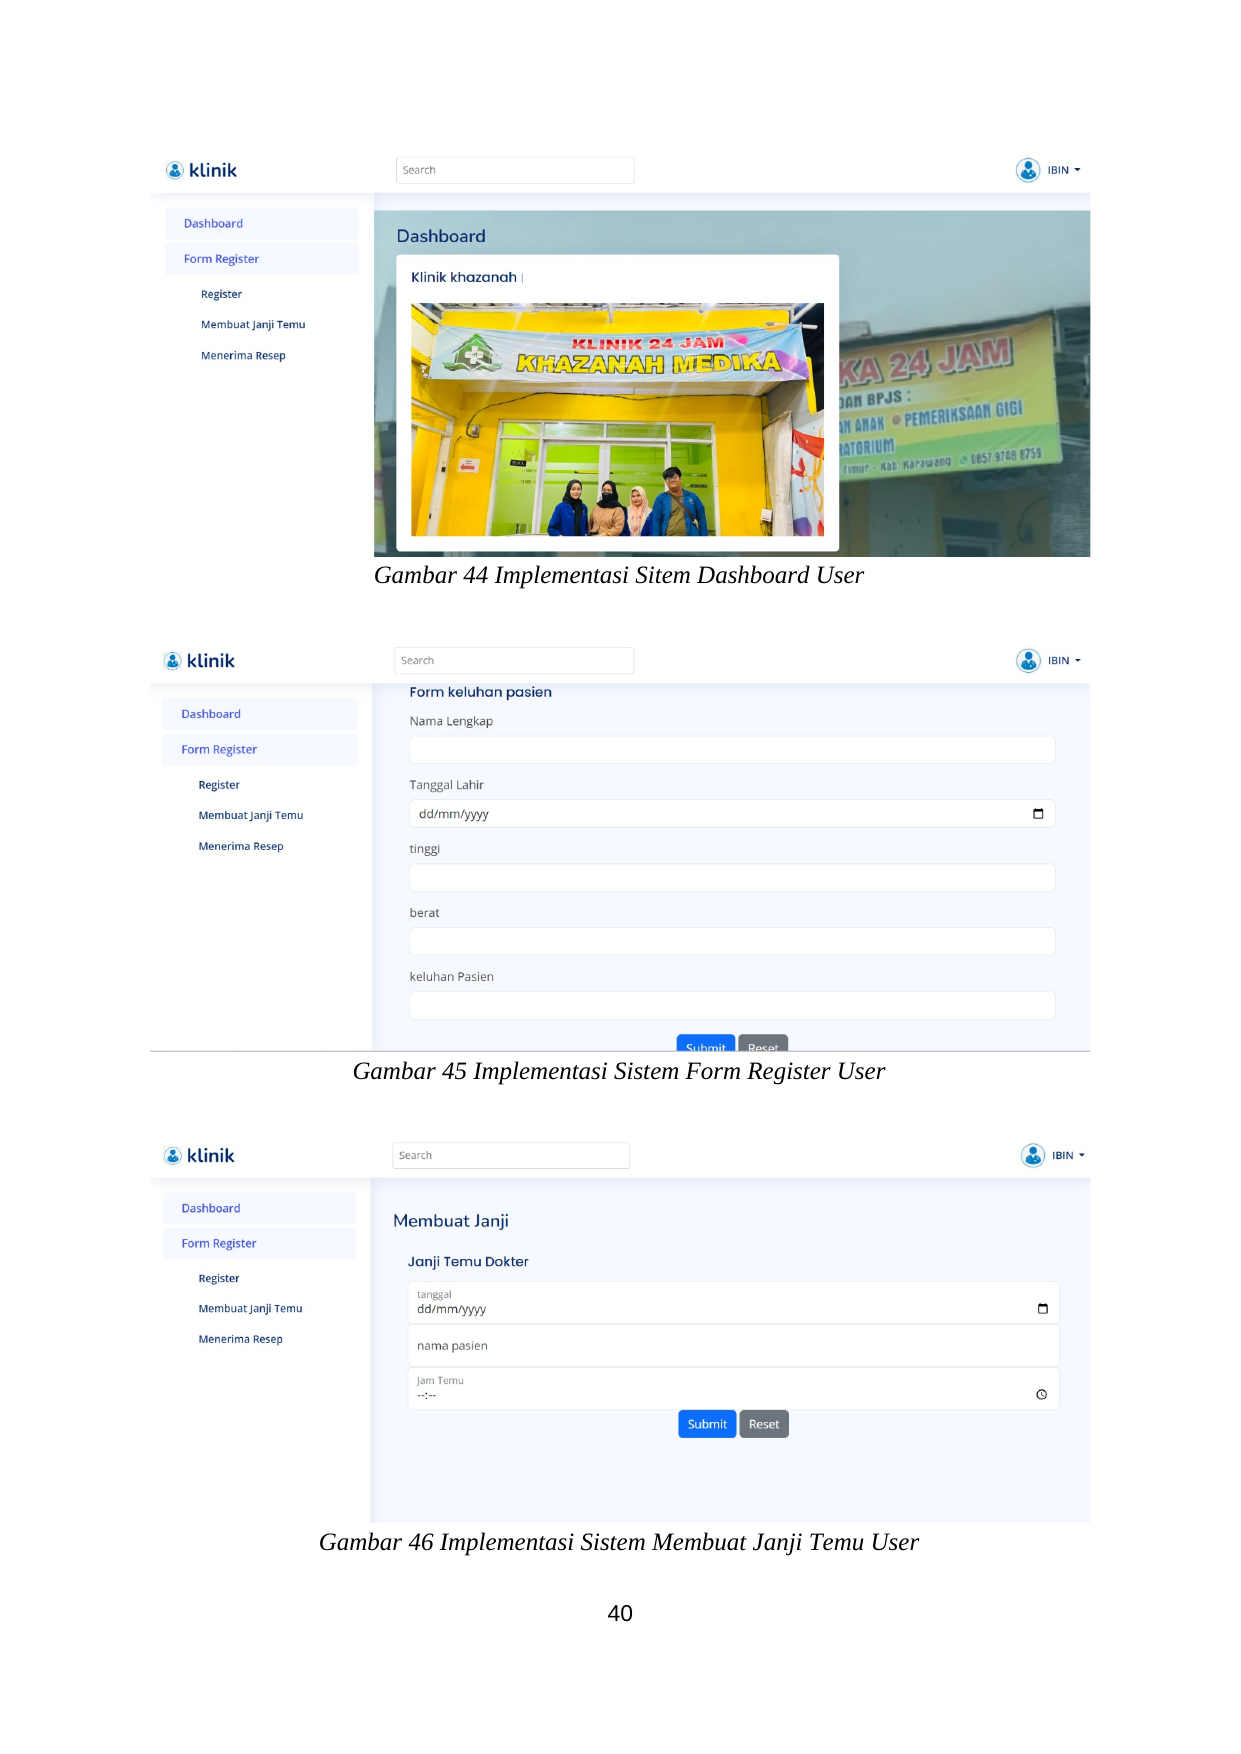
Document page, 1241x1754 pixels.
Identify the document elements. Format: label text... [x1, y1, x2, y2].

picture [150, 1135, 1091, 1523]
text Gambar 46 Implementasi Sistem Membuat Janji Temu User [150, 1527, 1090, 1556]
text Gambar 45 Implementasi Sistem Form Register User [150, 1056, 1090, 1084]
picture [150, 150, 1091, 557]
picture [150, 639, 1091, 1052]
text Gambar 44 Implementasi Sitem Dashboard User [150, 560, 1090, 589]
